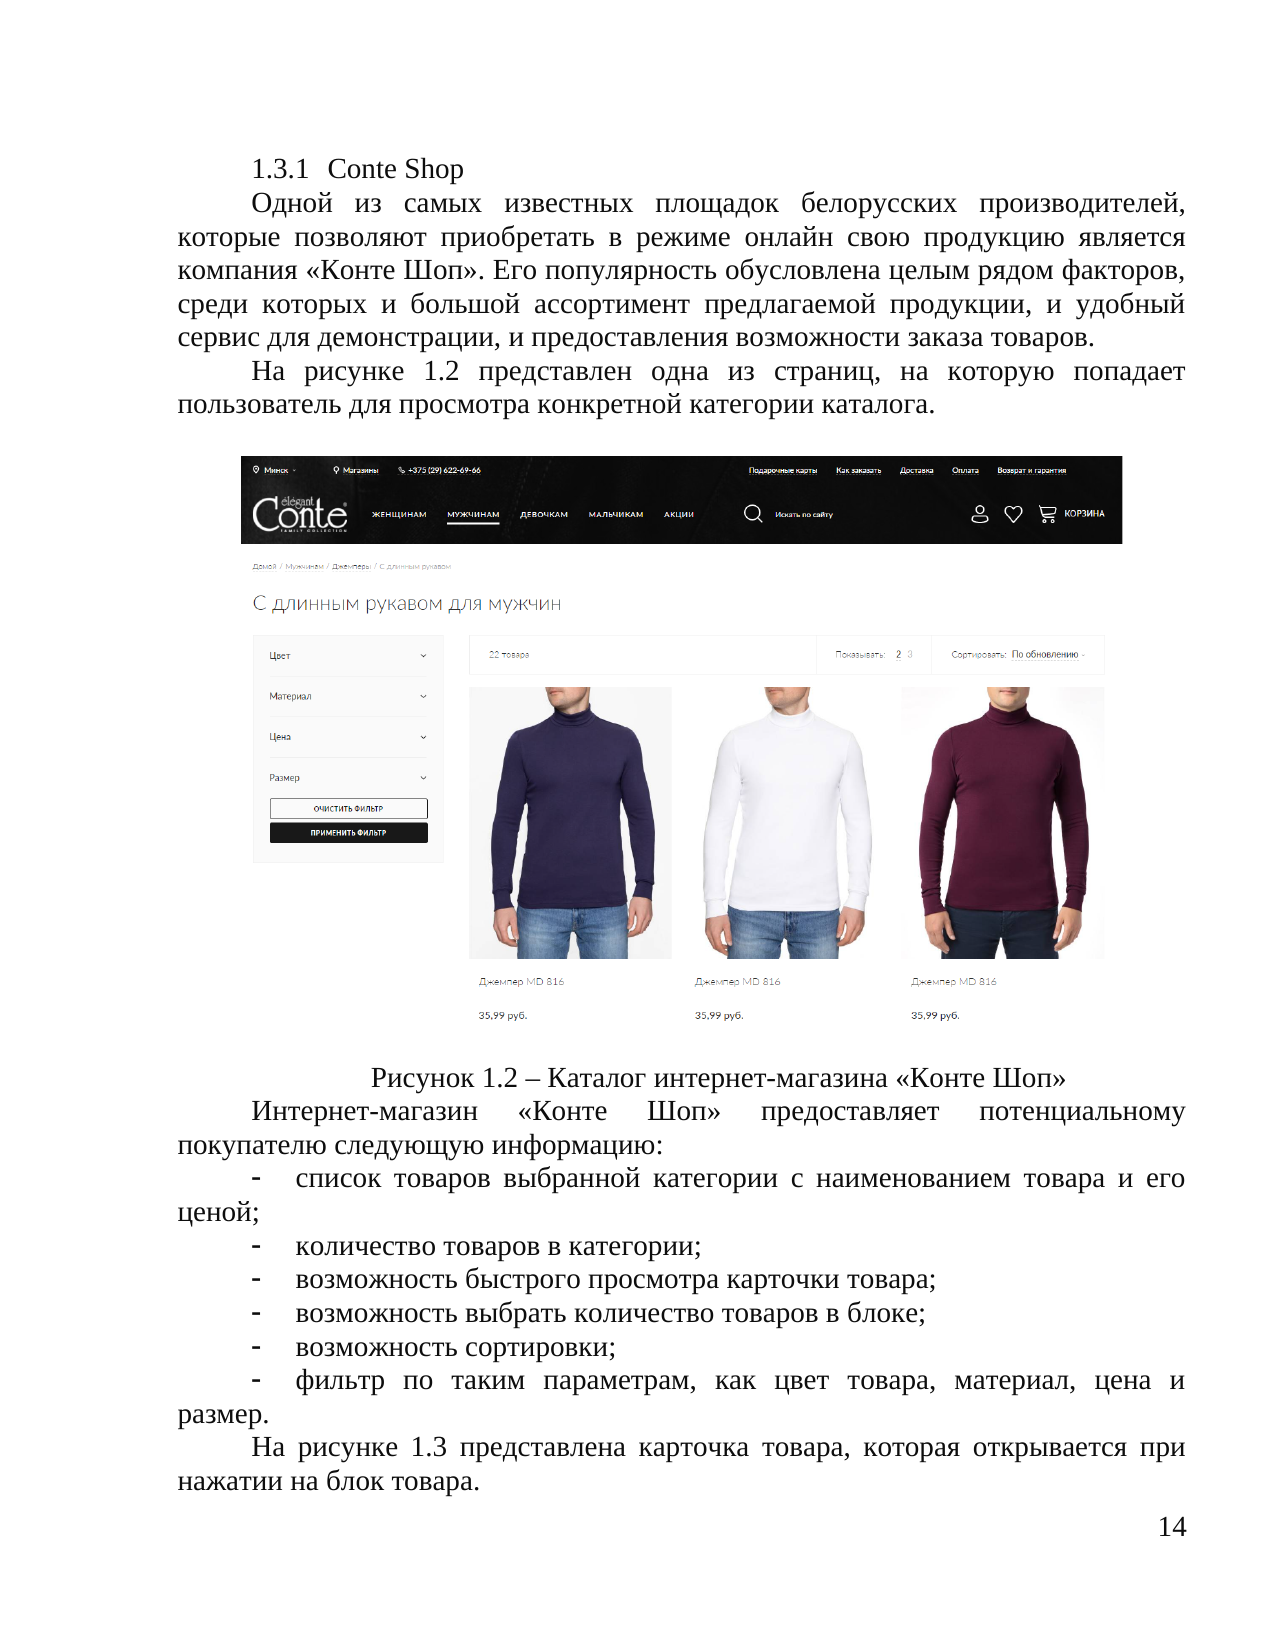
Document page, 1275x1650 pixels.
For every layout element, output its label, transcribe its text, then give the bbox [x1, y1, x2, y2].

text На рисунке 1.3 представлена карточка товара, которая открывается при нажатии на блок товара. [177, 1429, 1186, 1497]
list список товаров выбранной категории с наименованием товара и его ценой; [177, 1161, 1186, 1228]
text Рисунок 1.2 – Каталог интернет-магазина «Конте Шоп» [177, 1060, 1186, 1093]
text Одной из самых известных площадок белорусских производителей, которые позволяют приобретать в режиме онлайн свою продукцию является компания «Конте Шоп». Его популярность обусловлена целым рядом факторов, среди которых и большой ассортимент предлагаемой продукции, и удобный сервис для демонстрации, и предоставления возможности заказа товаров. [177, 185, 1186, 353]
list возможность выбрать количество товаров в блоке; [177, 1295, 1186, 1329]
list количество товаров в категории; [177, 1228, 1186, 1261]
list возможность сортировки; [177, 1329, 1186, 1362]
picture [241, 453, 1123, 1027]
text Интернет-магазин «Конте Шоп» предоставляет потенциальному покупателю следующую информацию: [177, 1093, 1186, 1161]
text На рисунке 1.2 представлен одна из страниц, на которую попадает пользователь для просмотра конкретной категории каталога. [177, 353, 1186, 420]
list Conte Shop [177, 152, 1186, 185]
list возможность быстрого просмотра карточки товара; [177, 1261, 1186, 1295]
list фильтр по таким параметрам, как цвет товара, материал, цена и размер. [177, 1362, 1186, 1429]
